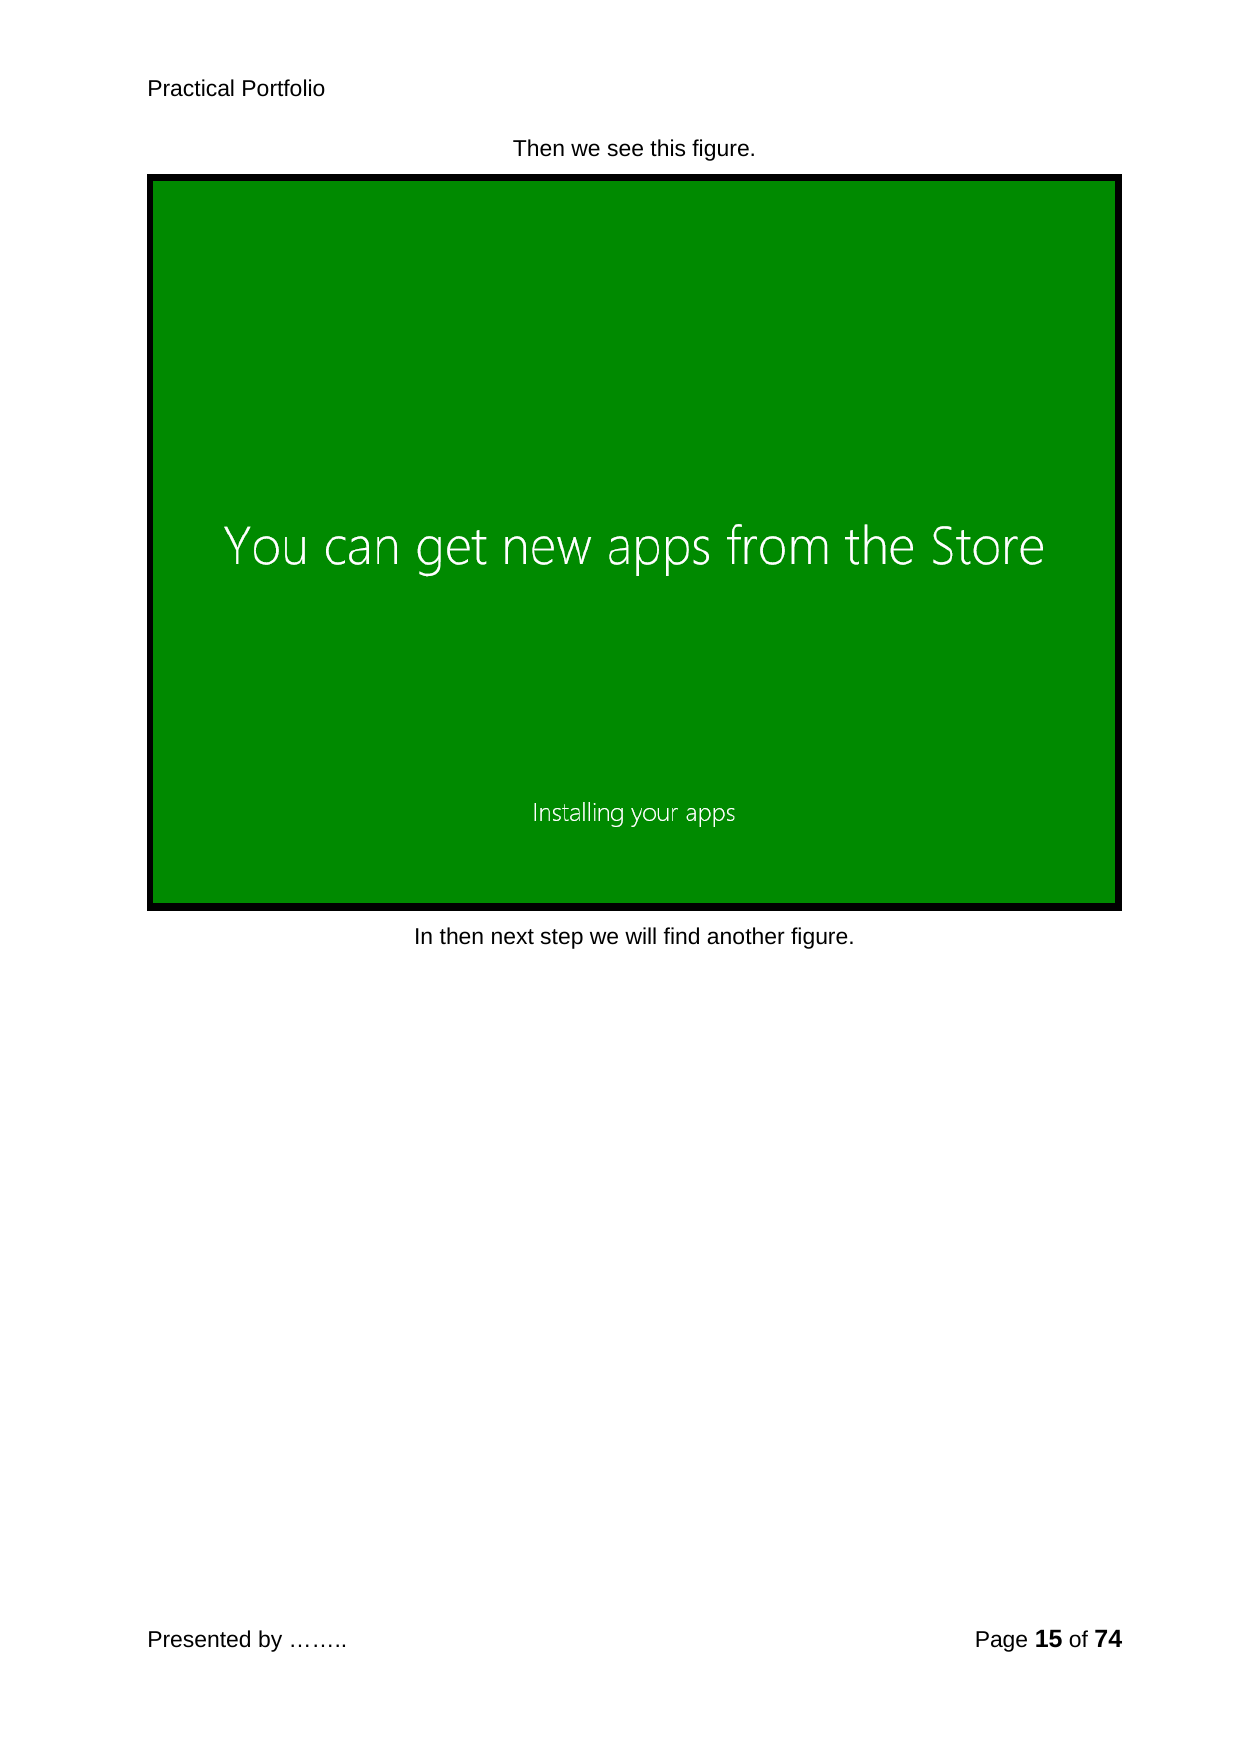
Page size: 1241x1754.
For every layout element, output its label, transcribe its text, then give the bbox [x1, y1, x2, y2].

text Then we see this figure. [147, 135, 1122, 174]
text In then next step we will find another figure. [147, 923, 1122, 949]
picture [147, 174, 1122, 911]
